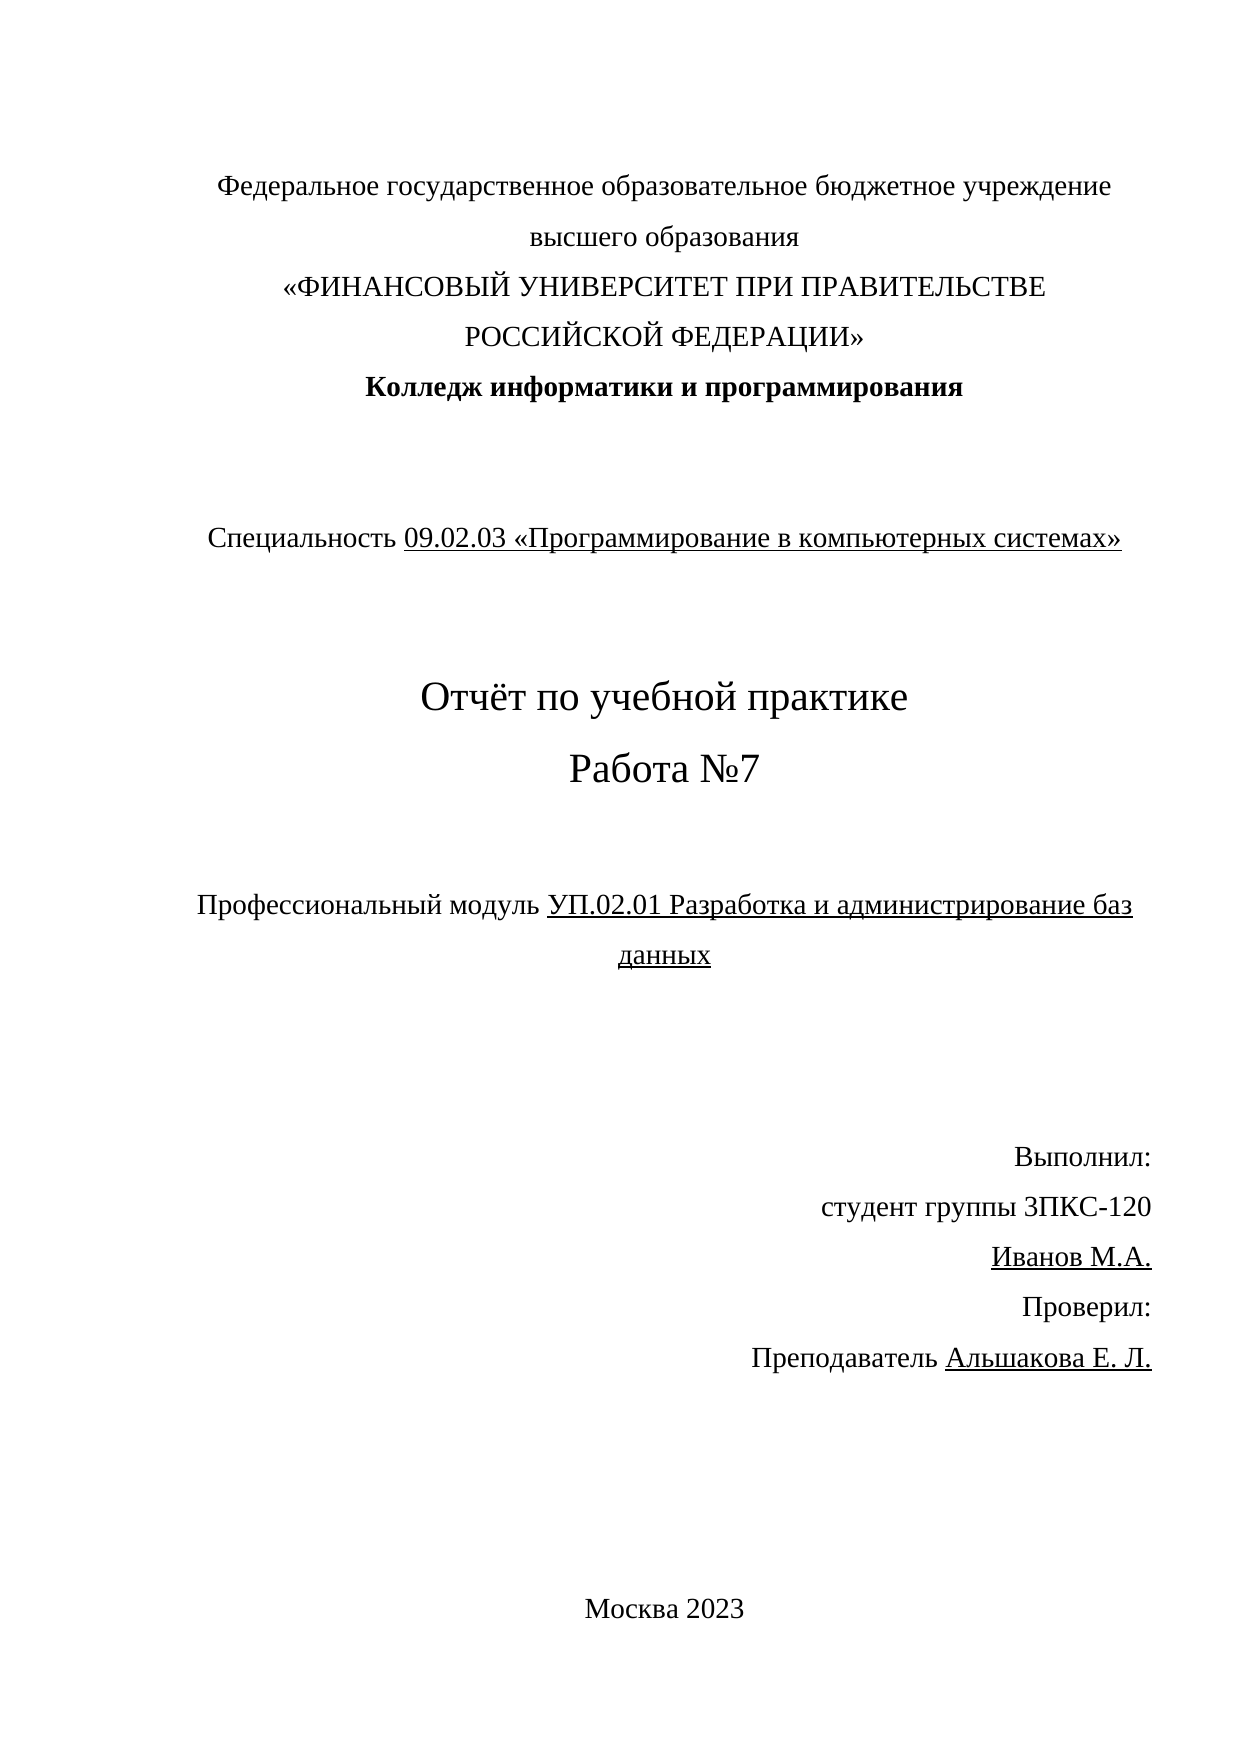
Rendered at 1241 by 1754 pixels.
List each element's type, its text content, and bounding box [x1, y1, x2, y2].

text Колледж информатики и программирования [177, 369, 1152, 403]
text Работа №7 [177, 743, 1152, 791]
text Специальность 09.02.03 «Программирование в компьютерных системах» [177, 521, 1152, 554]
text Преподаватель Альшакова Е. Л. [177, 1340, 1152, 1373]
text Отчёт по учебной практике [177, 671, 1152, 719]
text Проверил: [177, 1289, 1152, 1323]
text «ФИНАНСОВЫЙ УНИВЕРСИТЕТ ПРИ ПРАВИТЕЛЬСТВЕ [177, 269, 1152, 302]
text Профессиональный модуль УП.02.01 Разработка и администрирование баз данных [177, 887, 1152, 971]
text РОССИЙСКОЙ ФЕДЕРАЦИИ» [177, 319, 1152, 353]
text Выполнил: [177, 1139, 1152, 1172]
text студент группы 3ПКС-120 [177, 1189, 1152, 1222]
text Федеральное государственное образовательное бюджетное учреждение высшего образования [177, 168, 1152, 252]
text Москва 2023 [177, 1591, 1152, 1625]
text Иванов М.А. [177, 1239, 1152, 1273]
